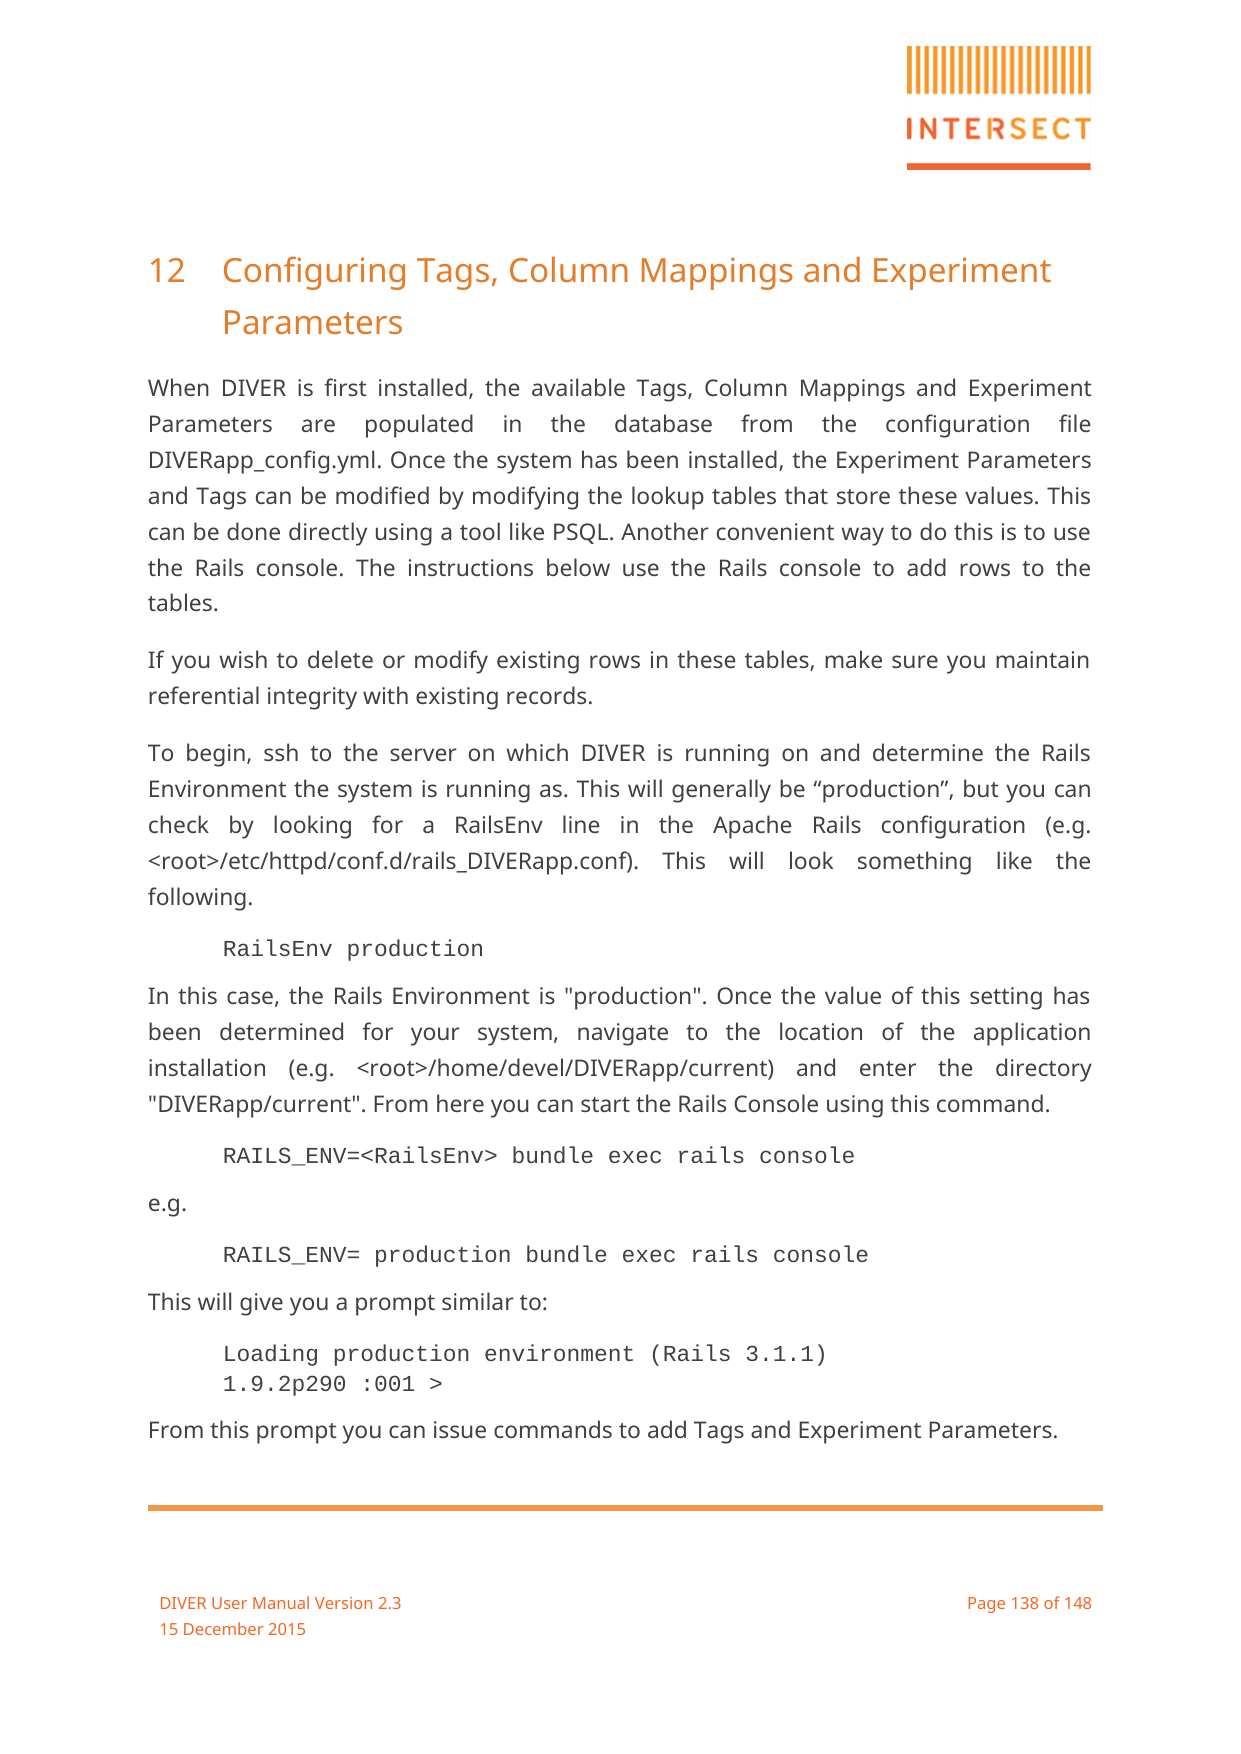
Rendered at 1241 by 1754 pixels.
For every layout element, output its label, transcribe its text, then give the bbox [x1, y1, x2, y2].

picture [905, 44, 1093, 172]
text Loading production environment (Rails 3.1.1) [223, 1342, 1092, 1368]
text RAILS_ENV=<RailsEnv> bundle exec rails console [223, 1144, 1092, 1170]
text In this case, the Rails Environment is "production". Once the value of this setting has been determined for your system, navigate to the location of the application installation (e.g. <root>/home/devel/DIVERapp/current) and enter the directory "DIVERapp/current". From here you can start the Rails Console using this command. [148, 980, 1092, 1119]
text e.g. [148, 1187, 1092, 1218]
text When DIVER is first installed, the available Tags, Column Mappings and Experiment Parameters are populated in the database from the configuration file DIVERapp_config.yml. Once the system has been installed, the Experiment Parameters and Tags can be modified by modifying the lookup tables that store these values. This can be done directly using a tool like PSQL. Another convenient way to do this is to use the Rails console. The instructions below use the Rails console to add rows to the tables. [148, 372, 1092, 619]
text This will give you a prompt similar to: [148, 1286, 1092, 1317]
text RAILS_ENV= production bundle exec rails console [223, 1243, 1092, 1269]
text RailsEnv production [223, 937, 1092, 963]
text 1.9.2p290 :001 > [223, 1372, 1092, 1398]
subtitle Configuring Tags, Column Mappings and Experiment Parameters [148, 247, 1092, 344]
text To begin, ssh to the server on which DIVER is running on and determine the Rails Environment the system is running as. This will generally be “production”, but you can check by looking for a RailsEnv line in the Apache Rails configuration (e.g. <root>/etc/httpd/conf.d/rails_DIVERapp.conf). This will look something like the following. [148, 737, 1092, 912]
text If you wish to delete or modify existing rows in these tables, make sure you maintain referential integrity with existing records. [148, 644, 1092, 711]
text From this prompt you can issue commands to add Tags and Experiment Parameters. [148, 1414, 1092, 1446]
